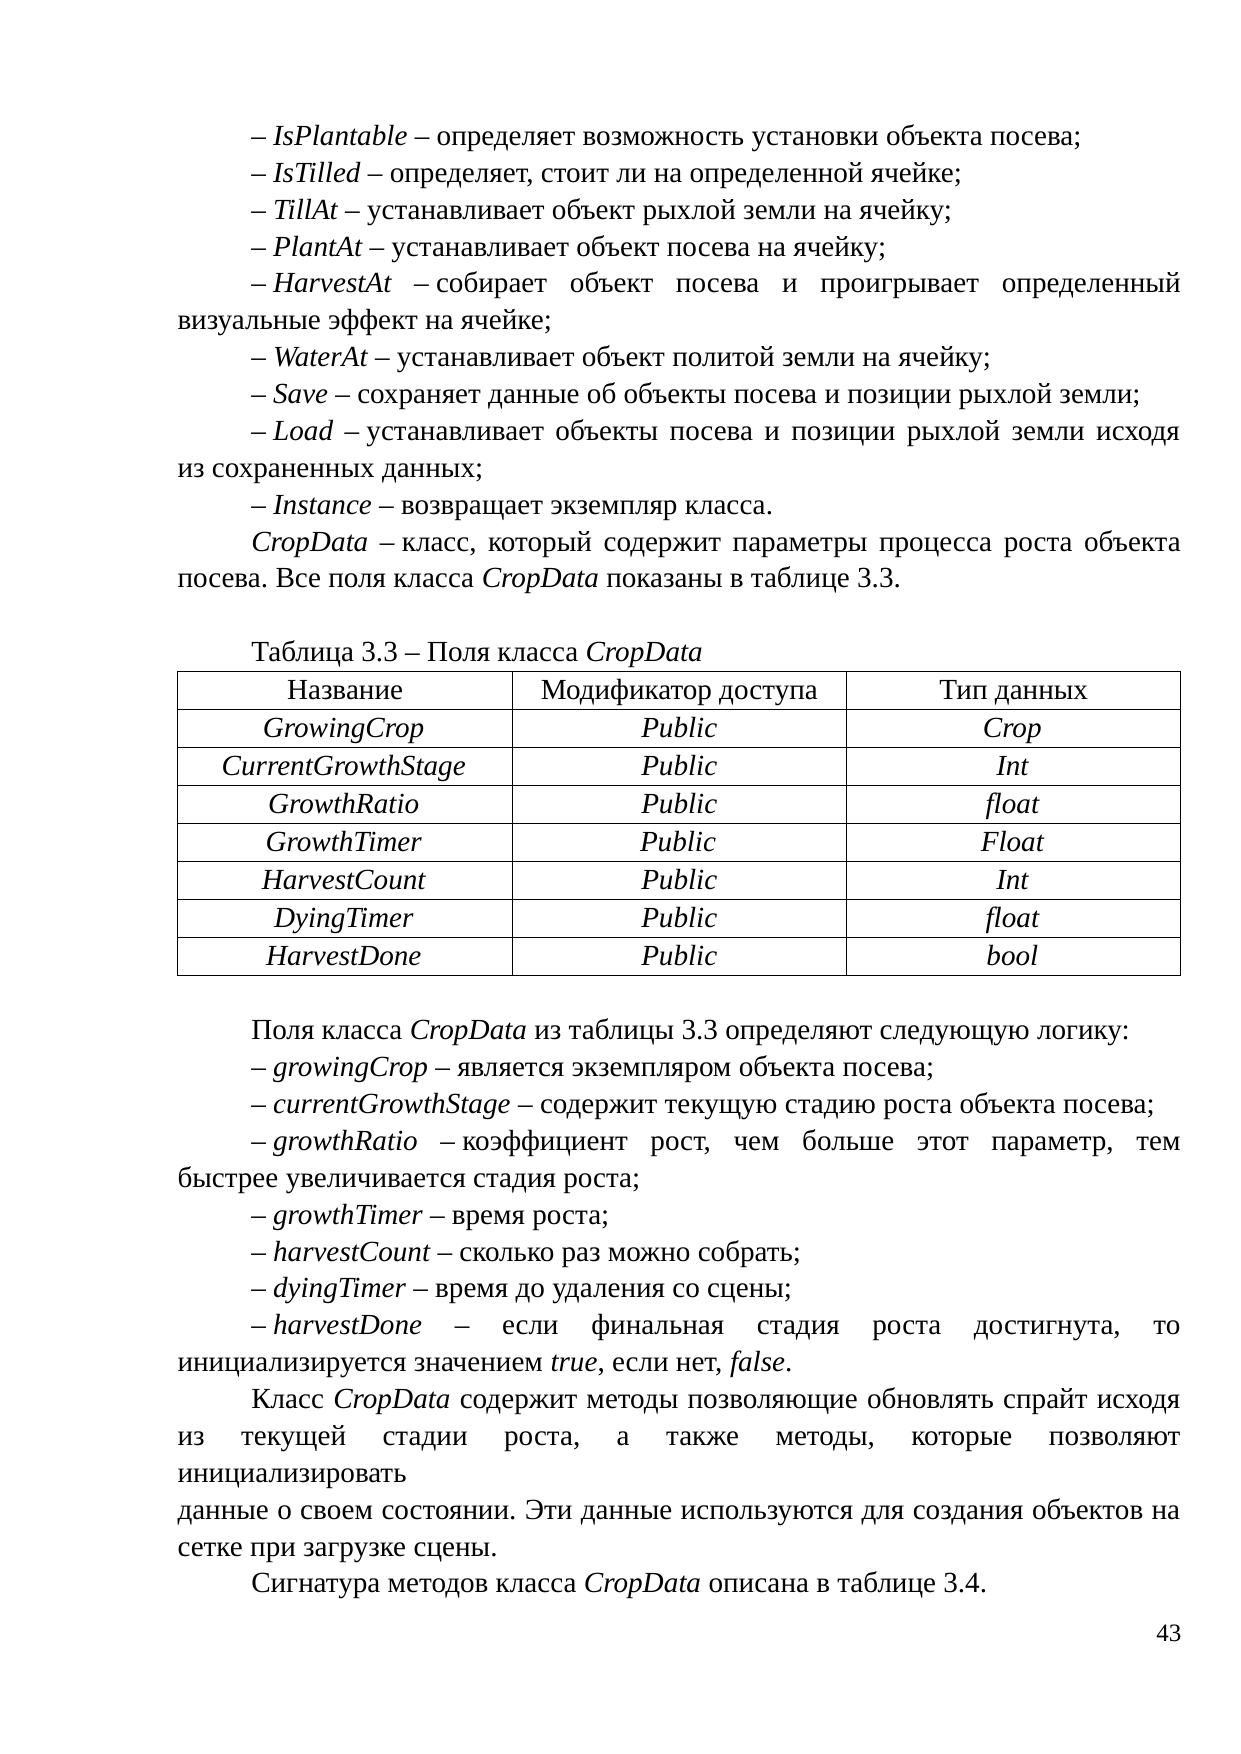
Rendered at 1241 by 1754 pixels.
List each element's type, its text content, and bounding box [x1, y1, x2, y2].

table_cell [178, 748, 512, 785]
text – WaterAt – устанавливает объект политой земли на ячейку; [177, 339, 1181, 373]
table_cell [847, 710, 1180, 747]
text – currentGrowthStage – содержит текущую стадию роста объекта посева; [177, 1086, 1181, 1120]
text – TillAt – устанавливает объект рыхлой земли на ячейку; [177, 192, 1181, 225]
text Класс CropData содержит методы позволяющие обновлять спрайт исходя из текущей стадии роста, а также методы, которые позволяют инициализировать [177, 1381, 1181, 1488]
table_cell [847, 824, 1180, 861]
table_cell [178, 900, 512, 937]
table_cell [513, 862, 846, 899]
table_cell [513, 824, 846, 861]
text – growthTimer – время роста; [177, 1197, 1181, 1230]
text – harvestDone – если финальная стадия роста достигнута, то инициализируется значением true, если нет, false. [177, 1307, 1181, 1378]
text CropData – класс, который содержит параметры процесса роста объекта посева. Все поля класса CropData показаны в таблице 3.3. [177, 524, 1181, 594]
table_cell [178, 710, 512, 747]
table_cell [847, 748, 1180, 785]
text – IsTilled – определяет, стоит ли на определенной ячейке; [177, 155, 1181, 188]
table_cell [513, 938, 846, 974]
text – harvestCount – сколько раз можно собрать; [177, 1234, 1181, 1267]
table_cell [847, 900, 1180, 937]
text данные о своем состоянии. Эти данные используются для создания объектов на сетке при загрузке сцены. [177, 1492, 1181, 1562]
text – dyingTimer – время до удаления со сцены; [177, 1271, 1181, 1304]
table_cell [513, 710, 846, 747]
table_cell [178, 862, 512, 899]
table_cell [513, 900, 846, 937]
text – Instance – возвращает экземпляр класса. [177, 487, 1181, 520]
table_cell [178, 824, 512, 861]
text – IsPlantable – определяет возможность установки объекта посева; [177, 118, 1181, 152]
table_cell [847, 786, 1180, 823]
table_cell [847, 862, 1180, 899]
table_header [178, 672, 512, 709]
text – Save – сохраняет данные об объекты посева и позиции рыхлой земли; [177, 376, 1181, 410]
text Сигнатура методов класса CropData описана в таблице 3.4. [177, 1566, 1181, 1599]
text – growthRatio – коэффициент рост, чем больше этот параметр, тем быстрее увеличивается стадия роста; [177, 1123, 1181, 1193]
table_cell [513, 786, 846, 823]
text Таблица 3.3 – Поля класса CropData [177, 634, 1181, 668]
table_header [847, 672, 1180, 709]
text Поля класса CropData из таблицы 3.3 определяют следующую логику: [177, 1012, 1181, 1046]
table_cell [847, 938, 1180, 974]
text – HarvestAt – собирает объект посева и проигрывает определенный визуальные эффект на ячейке; [177, 266, 1181, 336]
text – Load – устанавливает объекты посева и позиции рыхлой земли исходя из сохраненных данных; [177, 413, 1181, 483]
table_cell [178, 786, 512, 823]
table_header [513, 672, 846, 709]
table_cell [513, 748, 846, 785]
text – growingCrop – является экземпляром объекта посева; [177, 1049, 1181, 1083]
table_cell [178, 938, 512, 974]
text – PlantAt – устанавливает объект посева на ячейку; [177, 229, 1181, 262]
